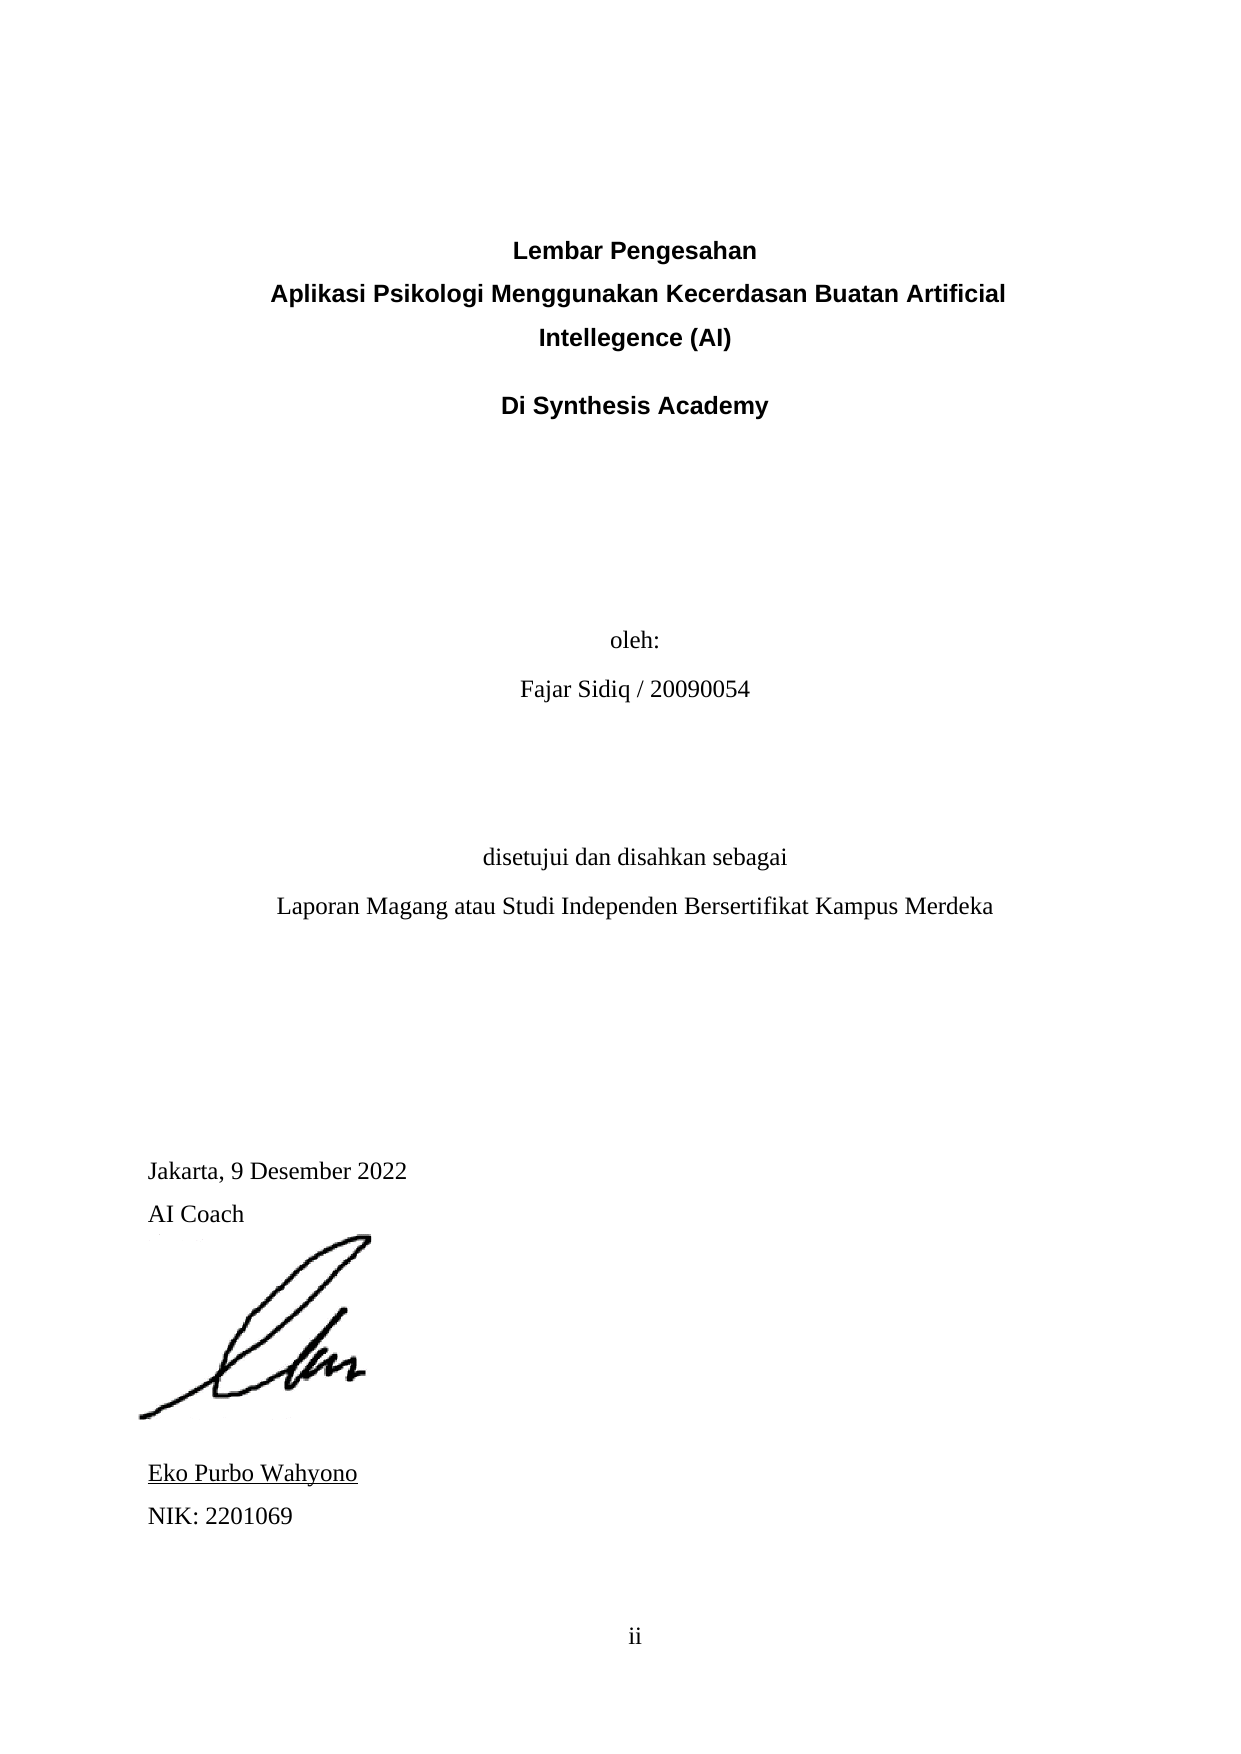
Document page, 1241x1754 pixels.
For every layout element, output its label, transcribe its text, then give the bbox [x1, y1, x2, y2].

text Aplikasi Psikologi Menggunakan Kecerdasan Buatan Artificial [148, 279, 1122, 308]
text Lembar Pengesahan [148, 236, 1122, 265]
text AI Coach [148, 1199, 1122, 1228]
text Jakarta, 9 Desember 2022 [148, 1156, 1122, 1185]
text Intellegence (AI) [148, 322, 1122, 351]
text Eko Purbo Wahyono [148, 1458, 1122, 1487]
picture [138, 1234, 372, 1420]
text Fajar Sidiq / 20090054 [148, 674, 1122, 703]
text NIK: 2201069 [148, 1501, 1122, 1530]
text disetujui dan disahkan sebagai [148, 842, 1122, 871]
text Laporan Magang atau Studi Independen Bersertifikat Kampus Merdeka [148, 891, 1122, 920]
text Di Synthesis Academy [148, 391, 1122, 419]
text oleh: [148, 625, 1122, 654]
